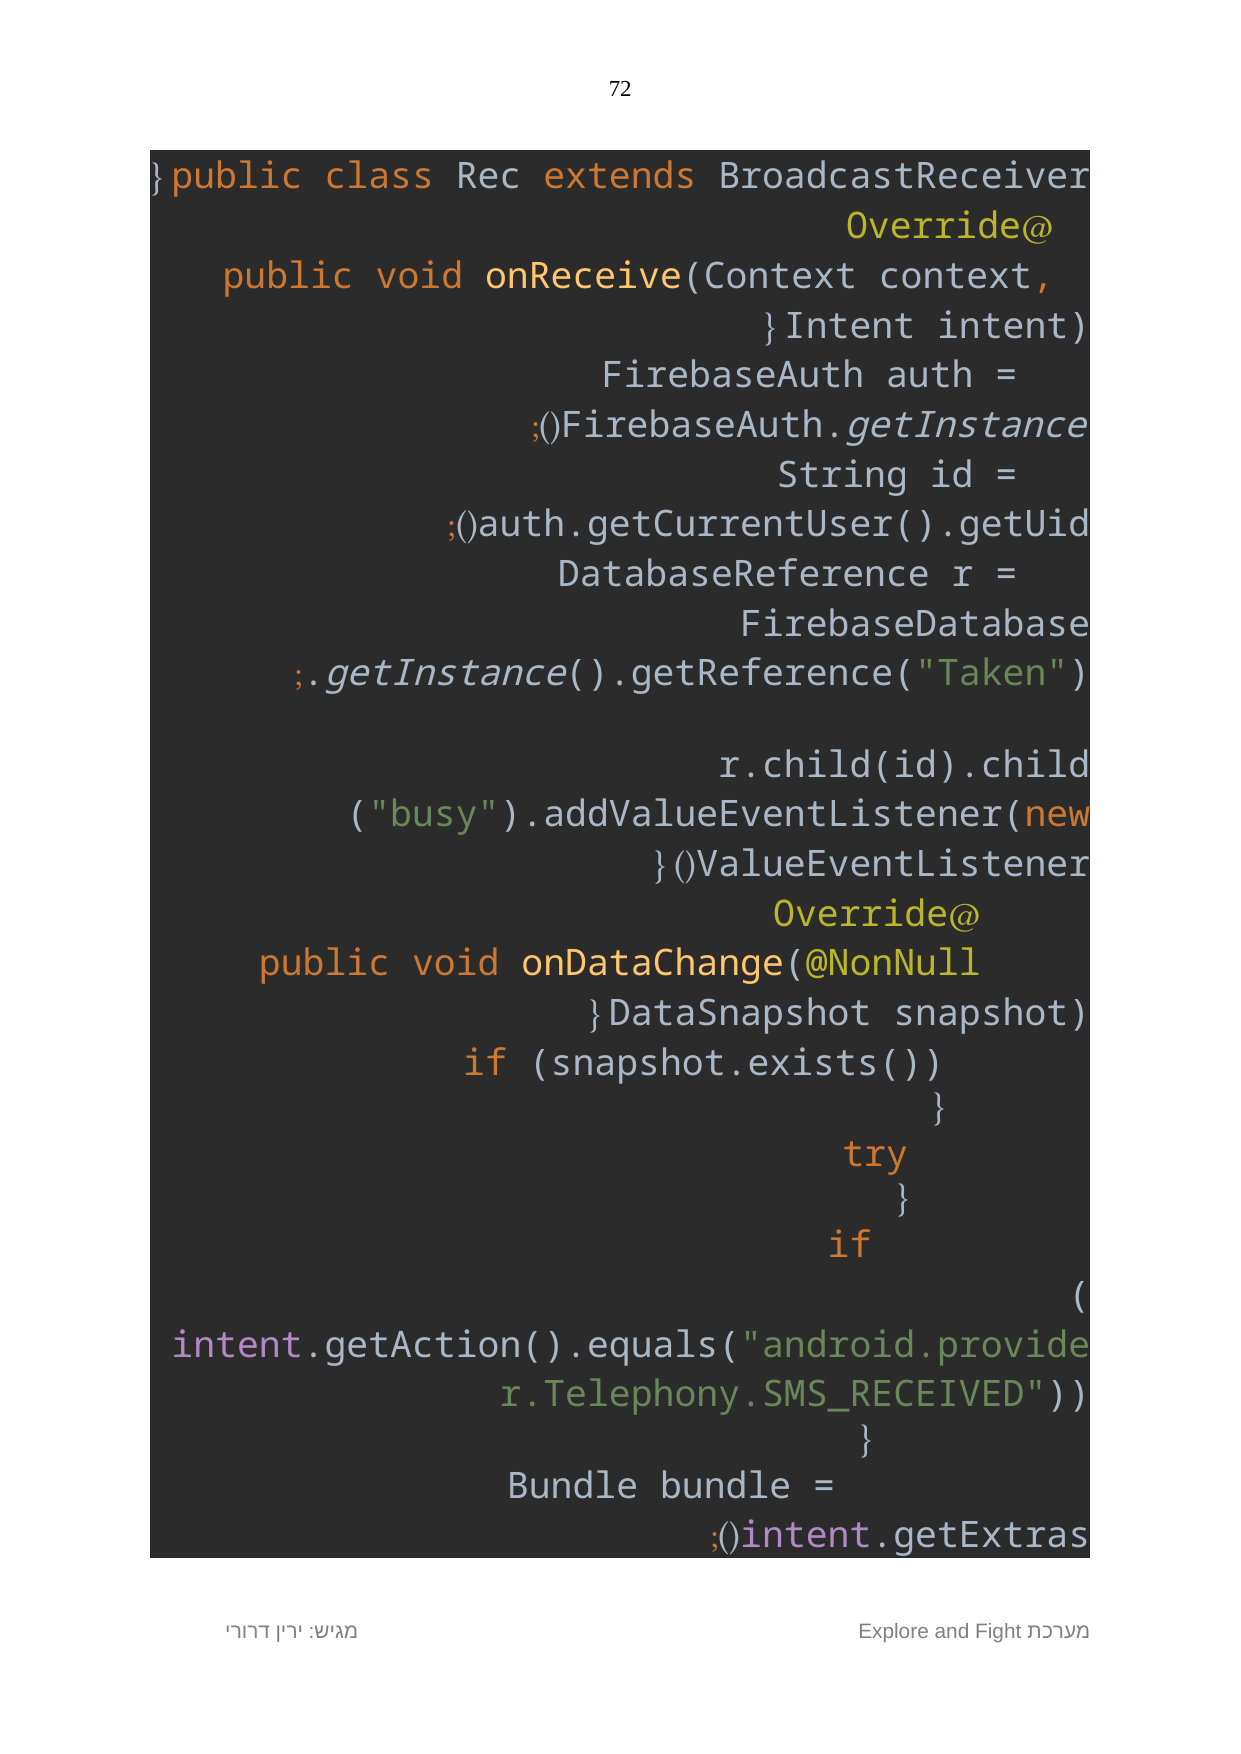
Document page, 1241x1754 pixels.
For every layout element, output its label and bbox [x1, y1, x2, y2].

text [150, 150, 1090, 1558]
